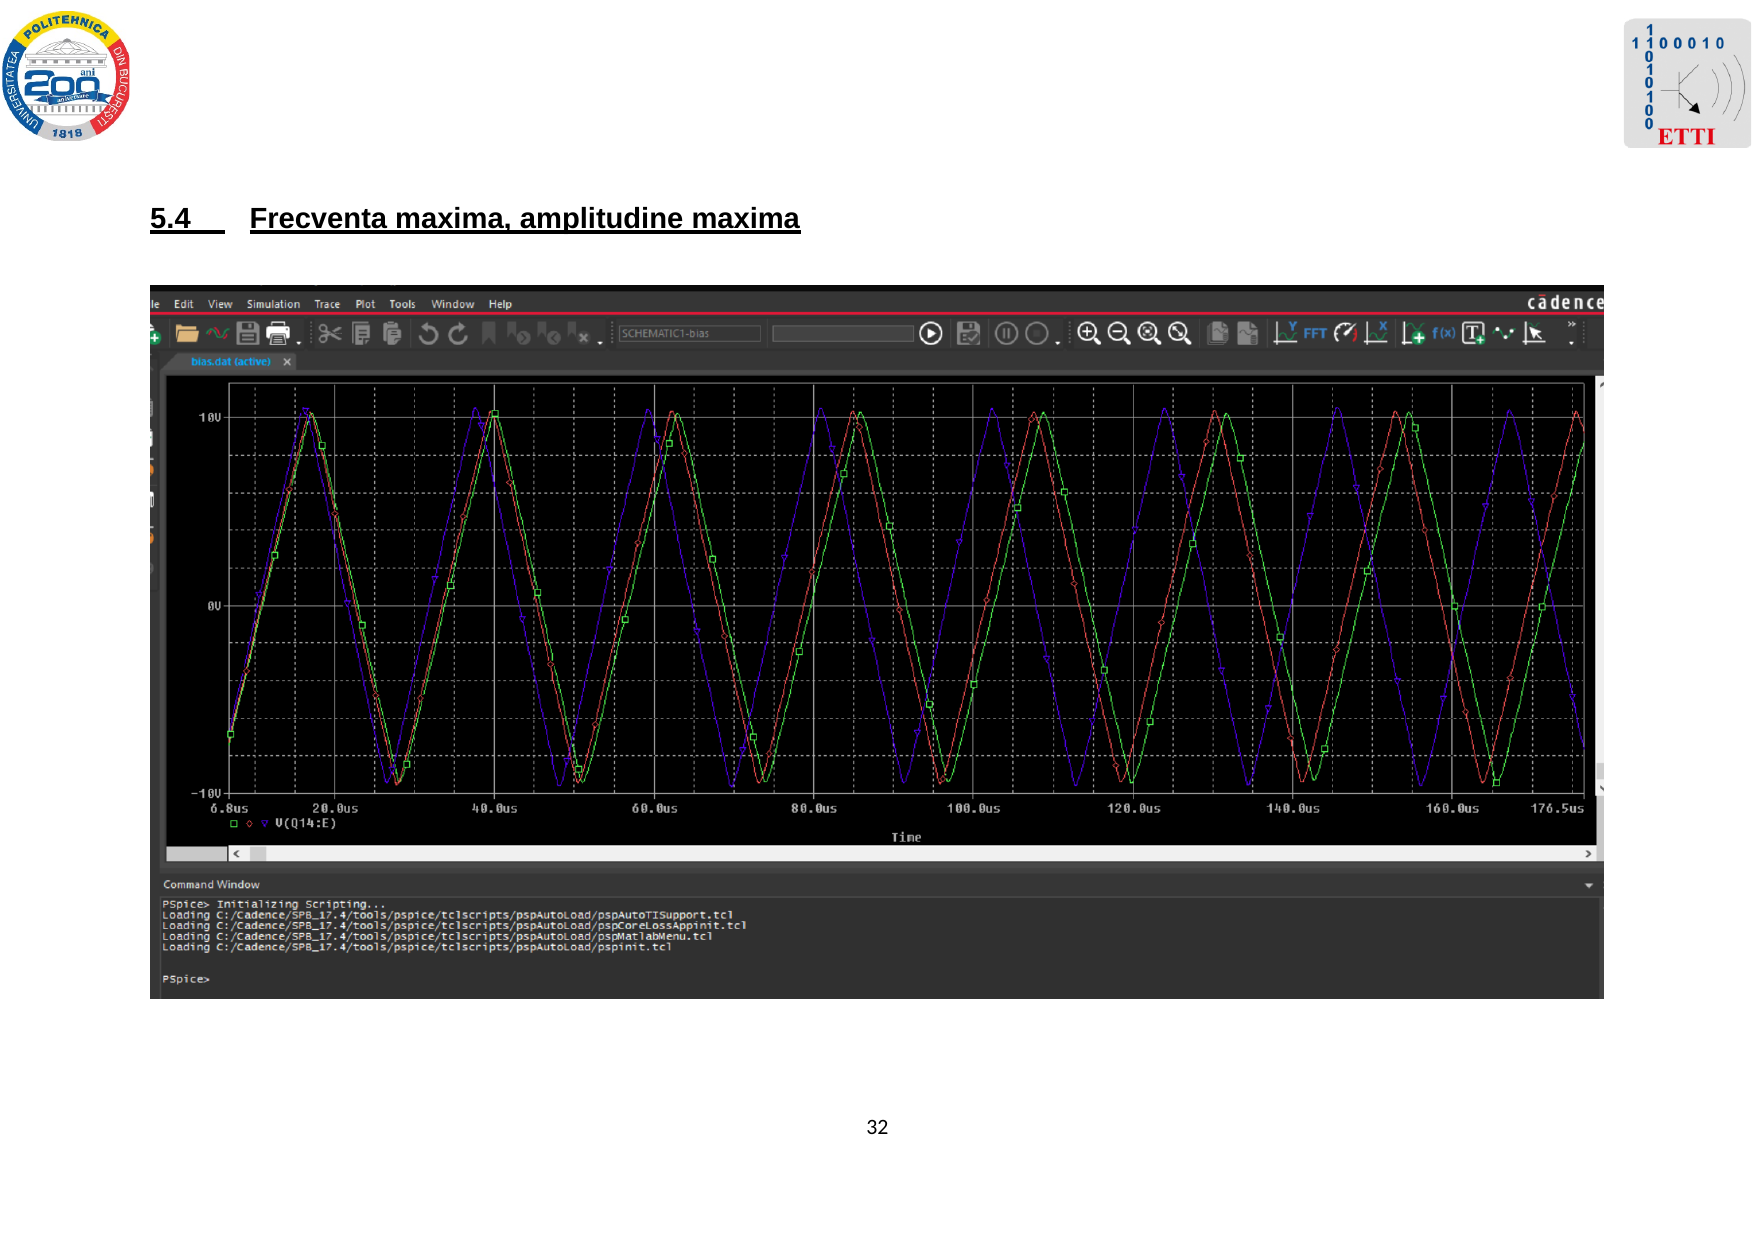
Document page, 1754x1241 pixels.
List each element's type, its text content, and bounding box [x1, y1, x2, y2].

subtitle Frecventa maxima, amplitudine maxima [150, 201, 1604, 234]
picture [150, 285, 1604, 999]
picture [1, 11, 130, 139]
picture [1622, 18, 1751, 147]
